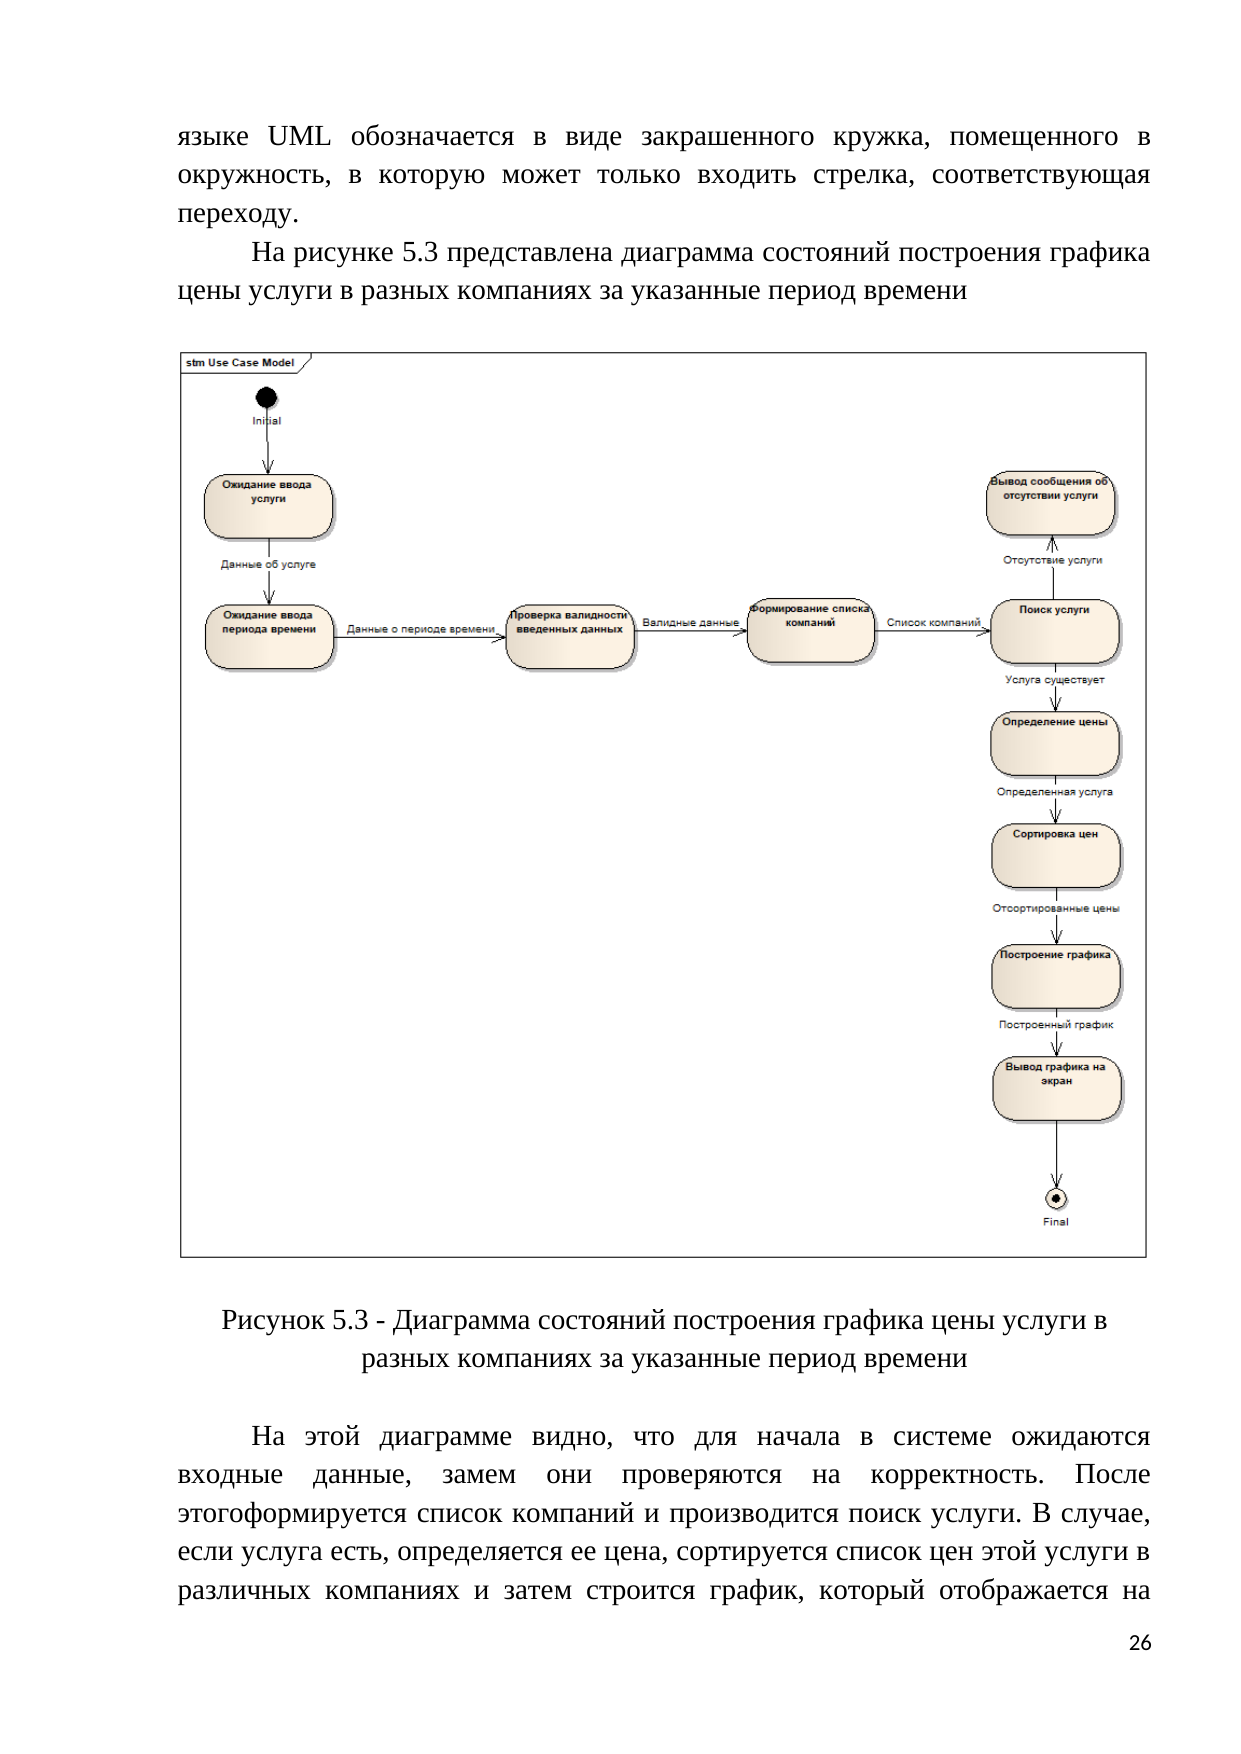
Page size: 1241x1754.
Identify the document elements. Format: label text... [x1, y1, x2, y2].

picture [177, 349, 1152, 1260]
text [177, 118, 1152, 229]
text Рисунок 5.3 - Диаграмма состояний построения графика цены услуги в разных компаниях за указанные период времени [177, 1302, 1152, 1374]
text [177, 1418, 1152, 1605]
text На рисунке 5.3 представлена диаграмма состояний построения графика цены услуги в разных компаниях за указанные период времени [177, 234, 1152, 306]
